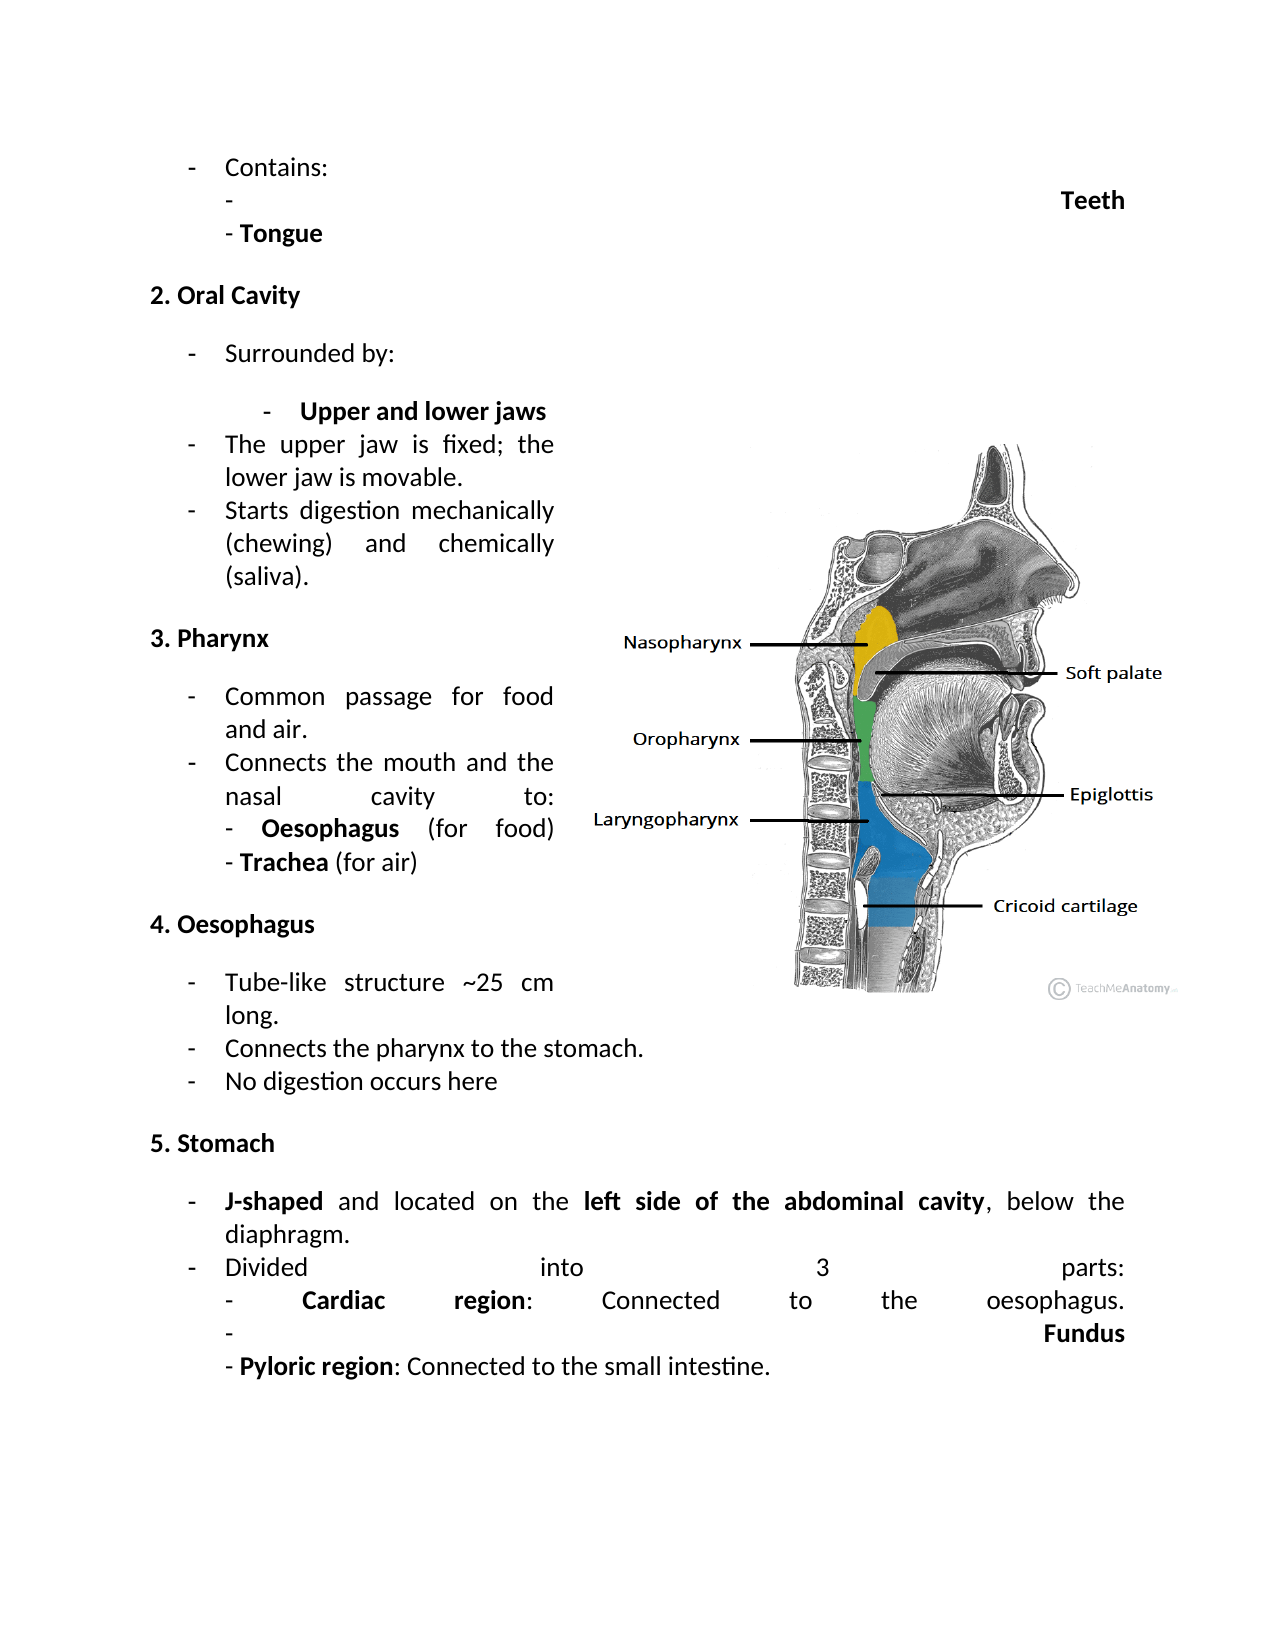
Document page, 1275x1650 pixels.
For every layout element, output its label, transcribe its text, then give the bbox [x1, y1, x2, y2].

list The upper jaw is fixed; the lower jaw is movable. [187, 427, 1125, 493]
subtitle 3. Pharynx [150, 622, 573, 654]
list J-shaped and located on the left side of the abdominal cavity, below the diaphragm. [187, 1184, 1125, 1250]
picture [573, 436, 1178, 1000]
list Contains: - Teeth - Tongue [187, 150, 1125, 249]
list Divided into 3 parts: - Cardiac region: Connected to the oesophagus. - Fundus - Pyloric region: Connected to the small intestine. [187, 1250, 1125, 1382]
subtitle 5. Stomach [150, 1126, 1125, 1159]
list No digestion occurs here [187, 1064, 1125, 1097]
list Surrounded by: [187, 336, 1125, 369]
list Upper and lower jaws [262, 394, 1125, 427]
list Common passage for food and air. [187, 679, 573, 746]
list Starts digestion mechanically (chewing) and chemically (saliva). [187, 493, 573, 592]
list Tube-like structure ~25 cm long. [187, 965, 1125, 1031]
subtitle 4. Oesophagus [150, 907, 573, 940]
list Connects the mouth and the nasal cavity to: - Oesophagus (for food) - Trachea (for air) [187, 746, 573, 878]
subtitle 2. Oral Cavity [150, 278, 1125, 311]
list Connects the pharynx to the stomach. [187, 1031, 1125, 1064]
